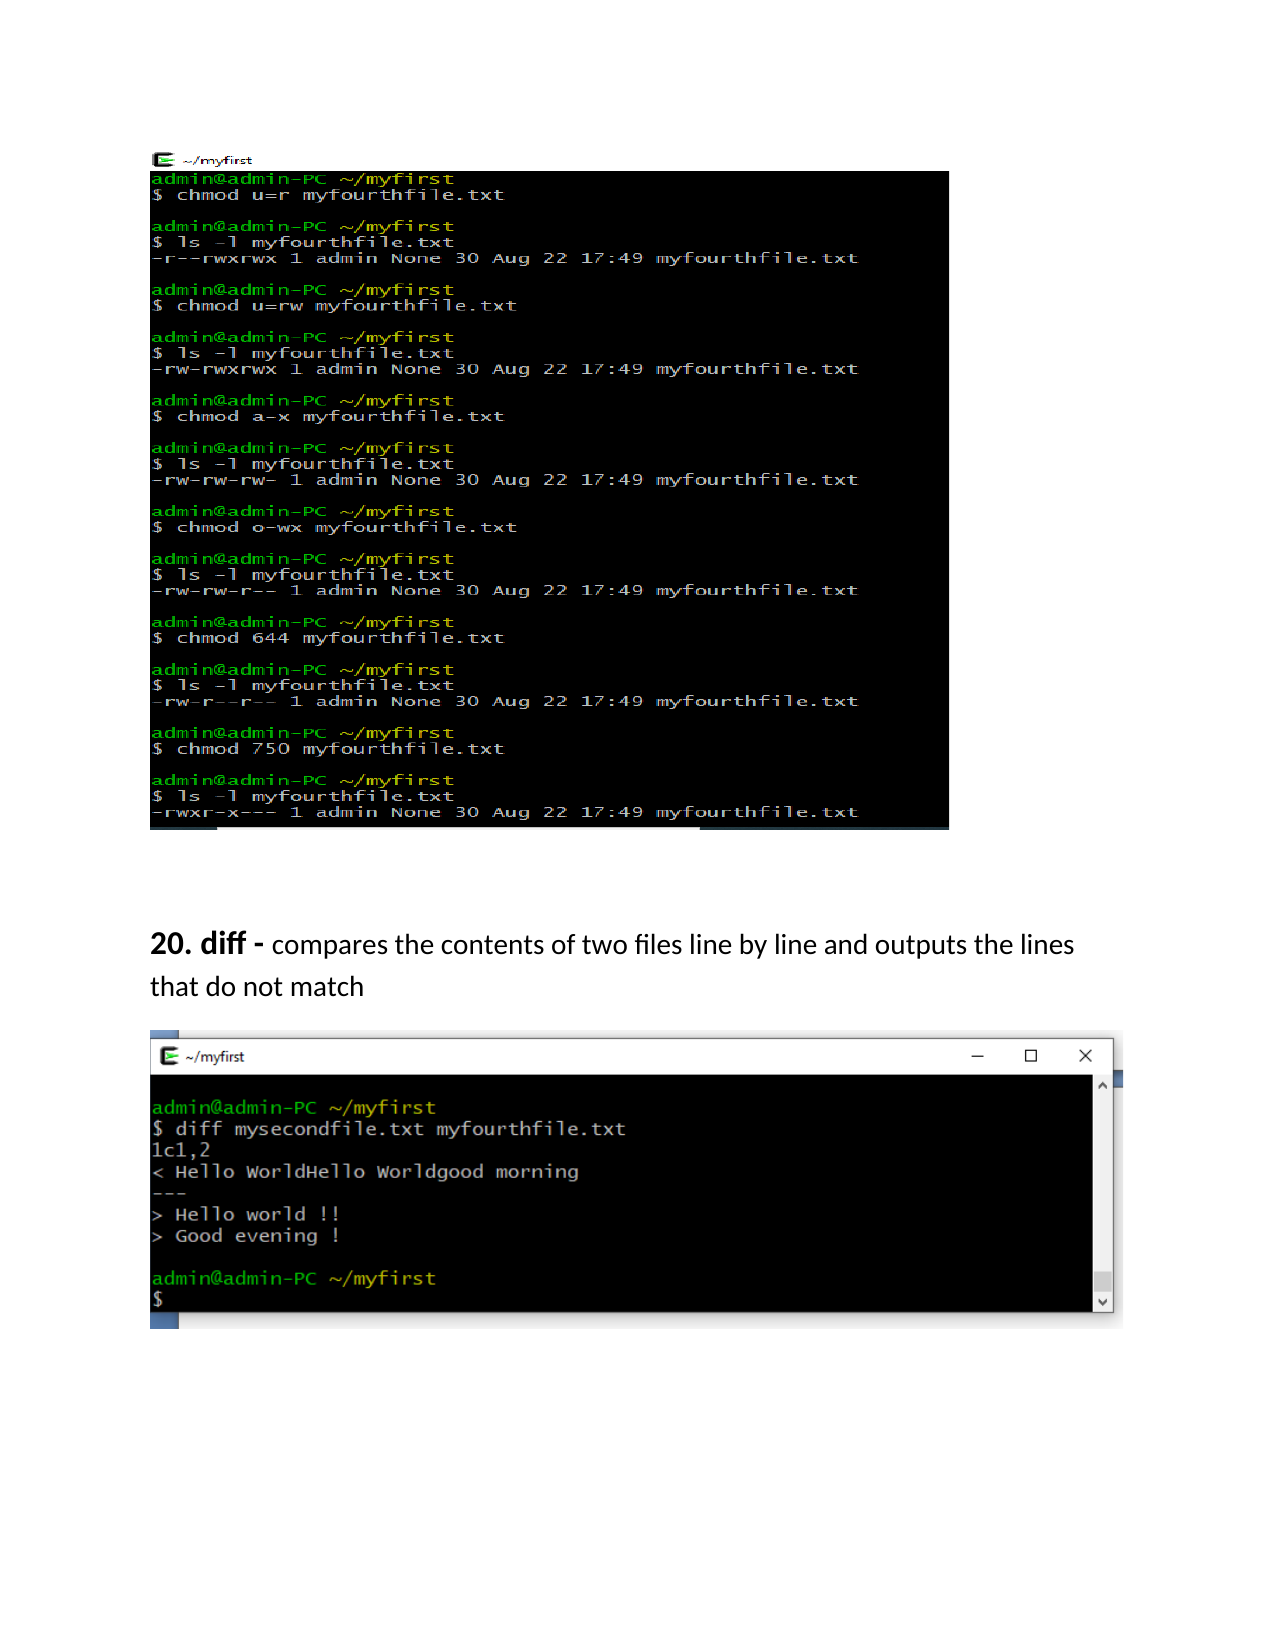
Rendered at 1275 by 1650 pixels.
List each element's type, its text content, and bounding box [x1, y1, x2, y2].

text 20. diff - compares the contents of two files line by line and outputs the lines that do not match [150, 922, 1125, 1004]
picture [150, 1030, 1124, 1329]
picture [150, 150, 950, 830]
